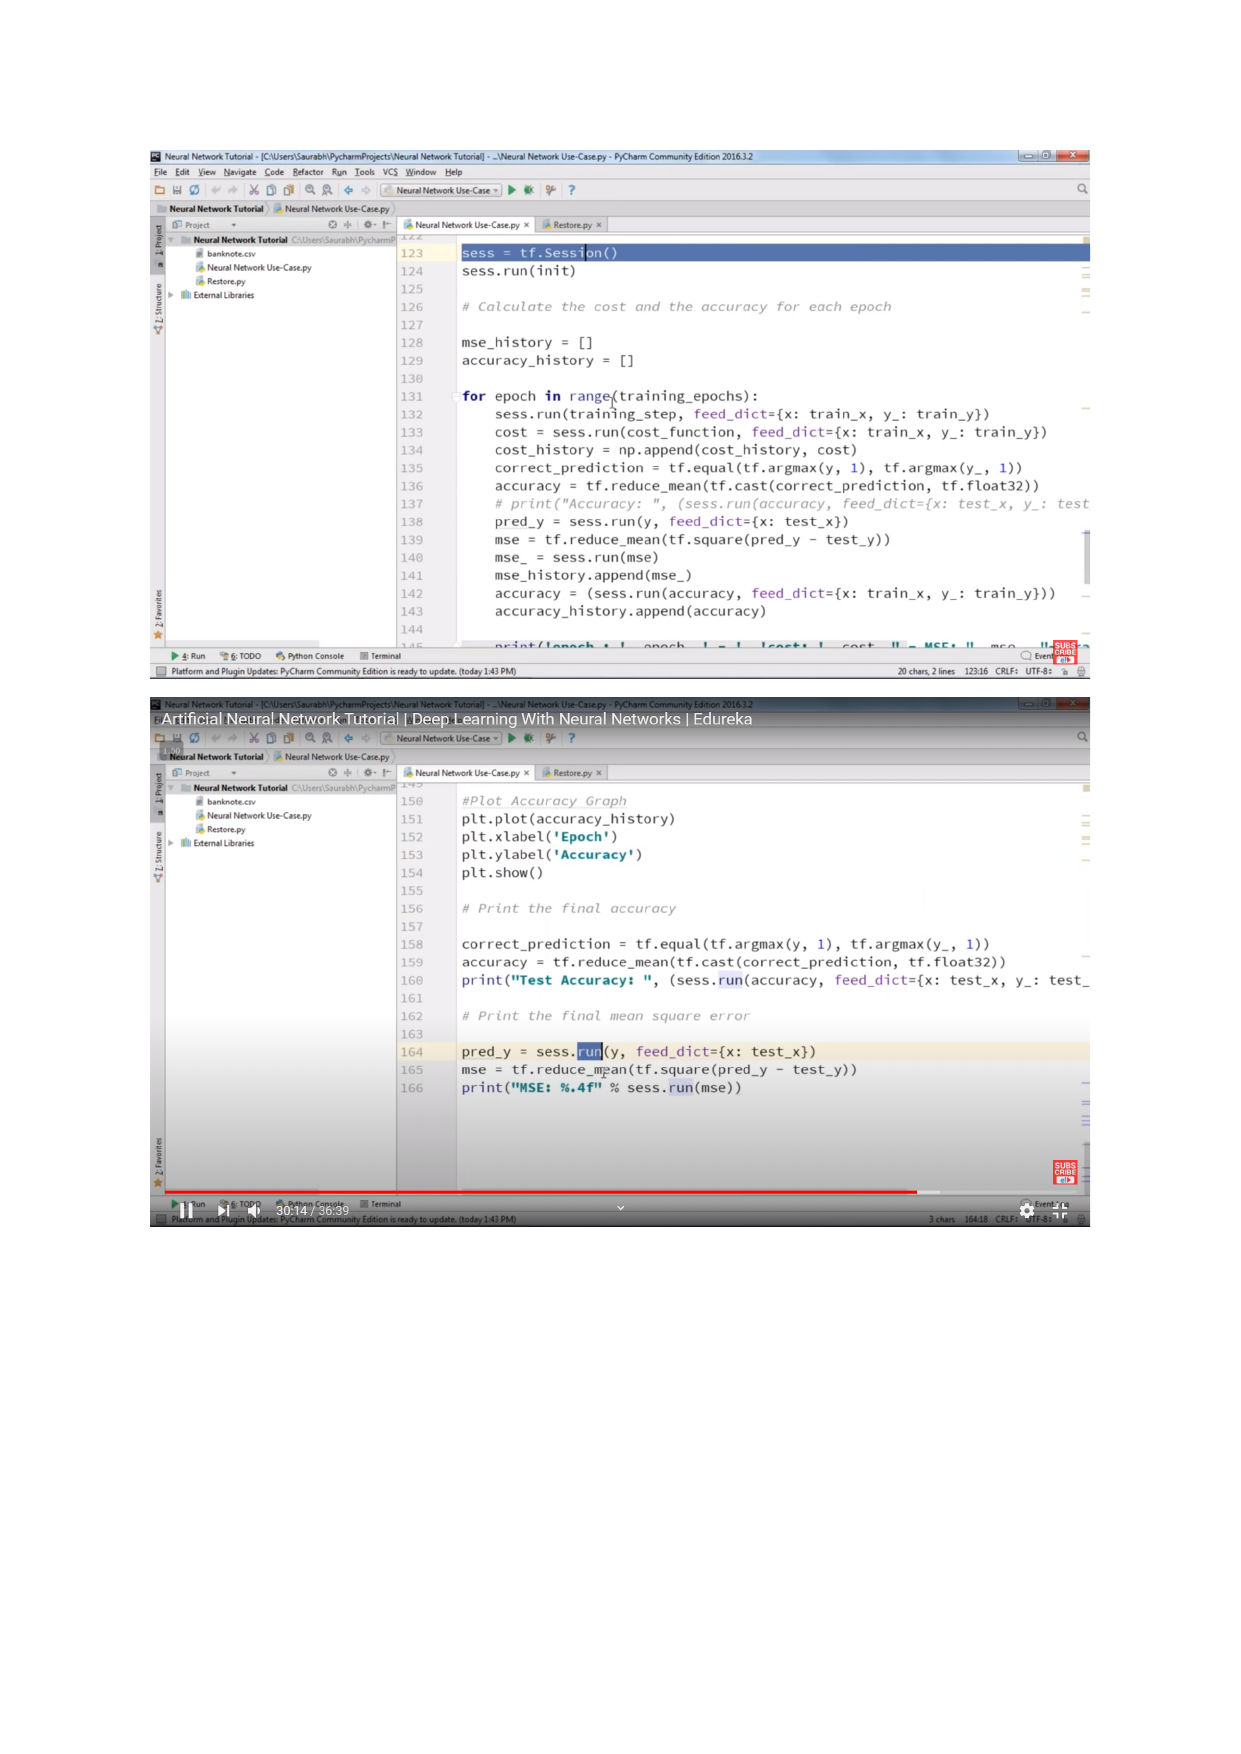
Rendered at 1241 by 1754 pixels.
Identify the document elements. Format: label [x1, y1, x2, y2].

picture [150, 150, 1091, 679]
picture [150, 697, 1091, 1227]
